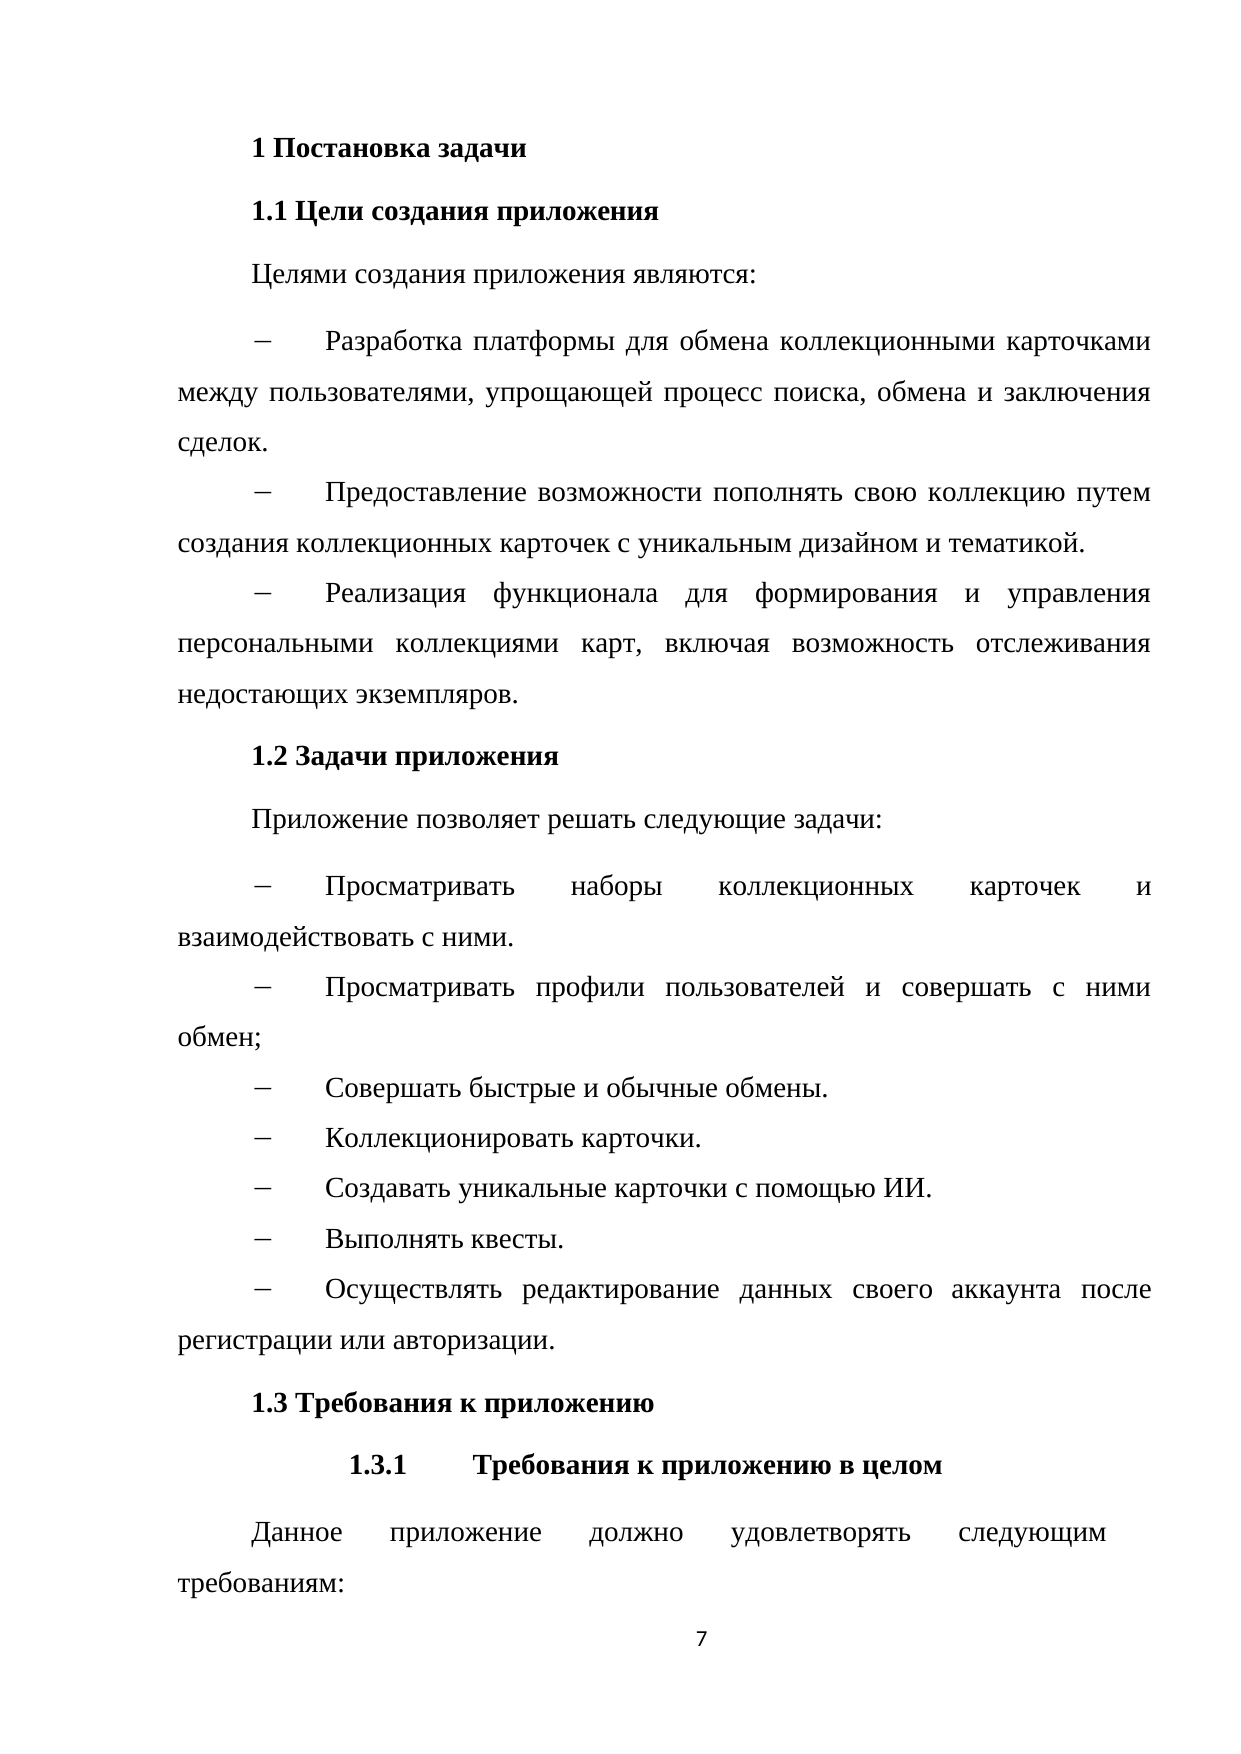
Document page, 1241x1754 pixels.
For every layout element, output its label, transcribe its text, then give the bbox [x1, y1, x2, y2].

text Целями создания приложения являются: [177, 256, 1152, 290]
text Данное приложение должно удовлетворять следующим требованиям: [177, 1514, 1107, 1598]
text Постановка задачи [251, 131, 1152, 164]
list Предоставление возможности пополнять свою коллекцию путем создания коллекционных карточек с уникальным дизайном и тематикой. [177, 474, 1152, 558]
text Требования к приложению [251, 1385, 1152, 1418]
list Реализация функционала для формирования и управления персональными коллекциями карт, включая возможность отслеживания недостающих экземпляров. [177, 575, 1152, 709]
text Требования к приложению в целом [275, 1447, 1152, 1481]
list Осуществлять редактирование данных своего аккаунта после регистрации или авторизации. [177, 1271, 1152, 1355]
text Задачи приложения [251, 738, 1152, 772]
list Создавать уникальные карточки с помощью ИИ. [177, 1171, 1152, 1204]
list Просматривать профили пользователей и совершать с ними обмен; [177, 969, 1152, 1053]
list Выполнять квесты. [177, 1221, 1152, 1255]
text Цели создания приложения [251, 193, 1152, 227]
list Просматривать наборы коллекционных карточек и взаимодействовать с ними. [177, 868, 1152, 952]
list Совершать быстрые и обычные обмены. [177, 1070, 1152, 1103]
list Разработка платформы для обмена коллекционными карточками между пользователями, упрощающей процесс поиска, обмена и заключения сделок. [177, 323, 1152, 457]
text Приложение позволяет решать следующие задачи: [177, 801, 1152, 835]
list Коллекционировать карточки. [177, 1120, 1152, 1154]
